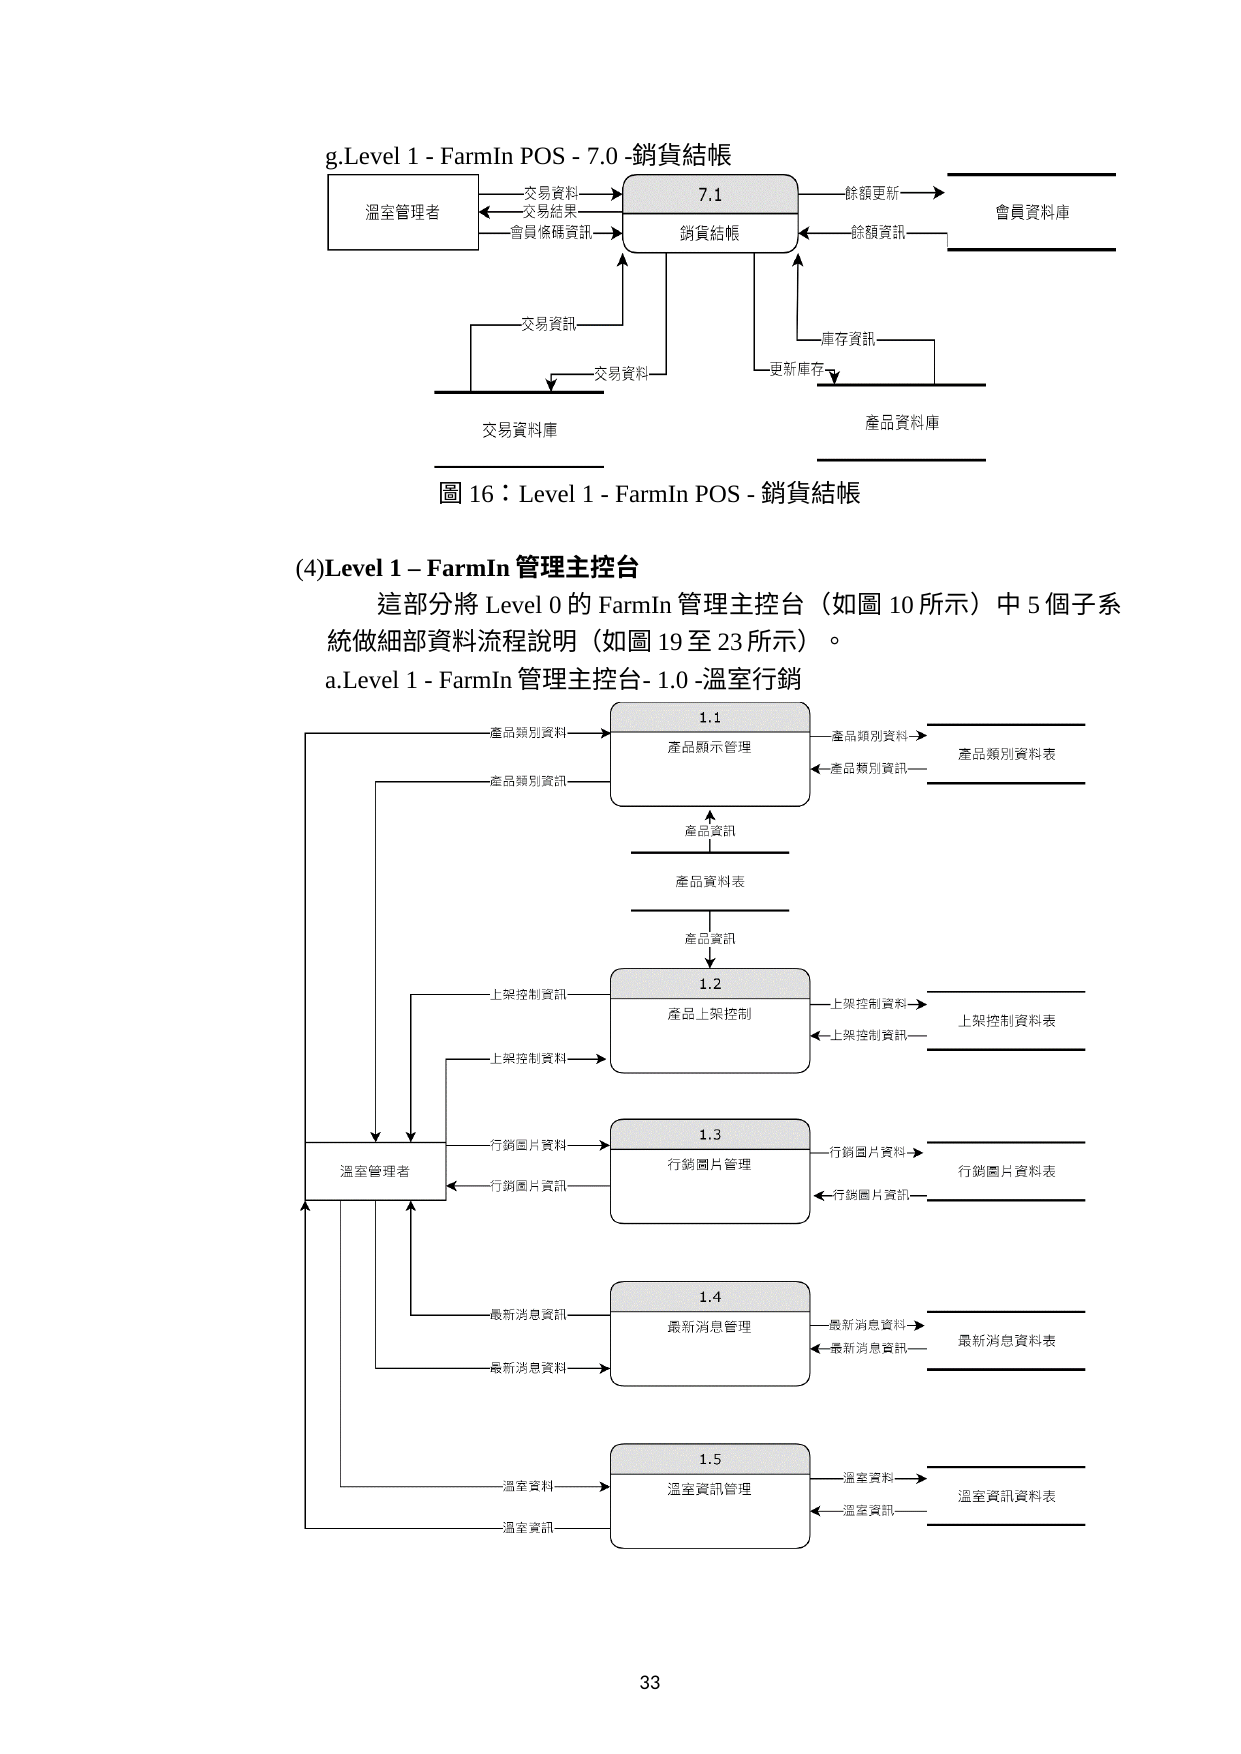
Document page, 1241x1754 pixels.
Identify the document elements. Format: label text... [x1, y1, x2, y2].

text 這部分將Level 0的FarmIn管理主控台（如圖10所示）中5個子系統做細部資料流程說明（如圖19至23所示）。 [327, 584, 1122, 659]
picture [327, 172, 1118, 468]
picture [296, 702, 1087, 1552]
text Level 1 – FarmIn管理主控台 [295, 547, 1122, 584]
text Level 1 - FarmIn管理主控台- 1.0 -溫室行銷 [325, 659, 1122, 696]
text Level 1 - FarmIn POS - 7.0 -銷貨結帳 [325, 135, 1122, 172]
